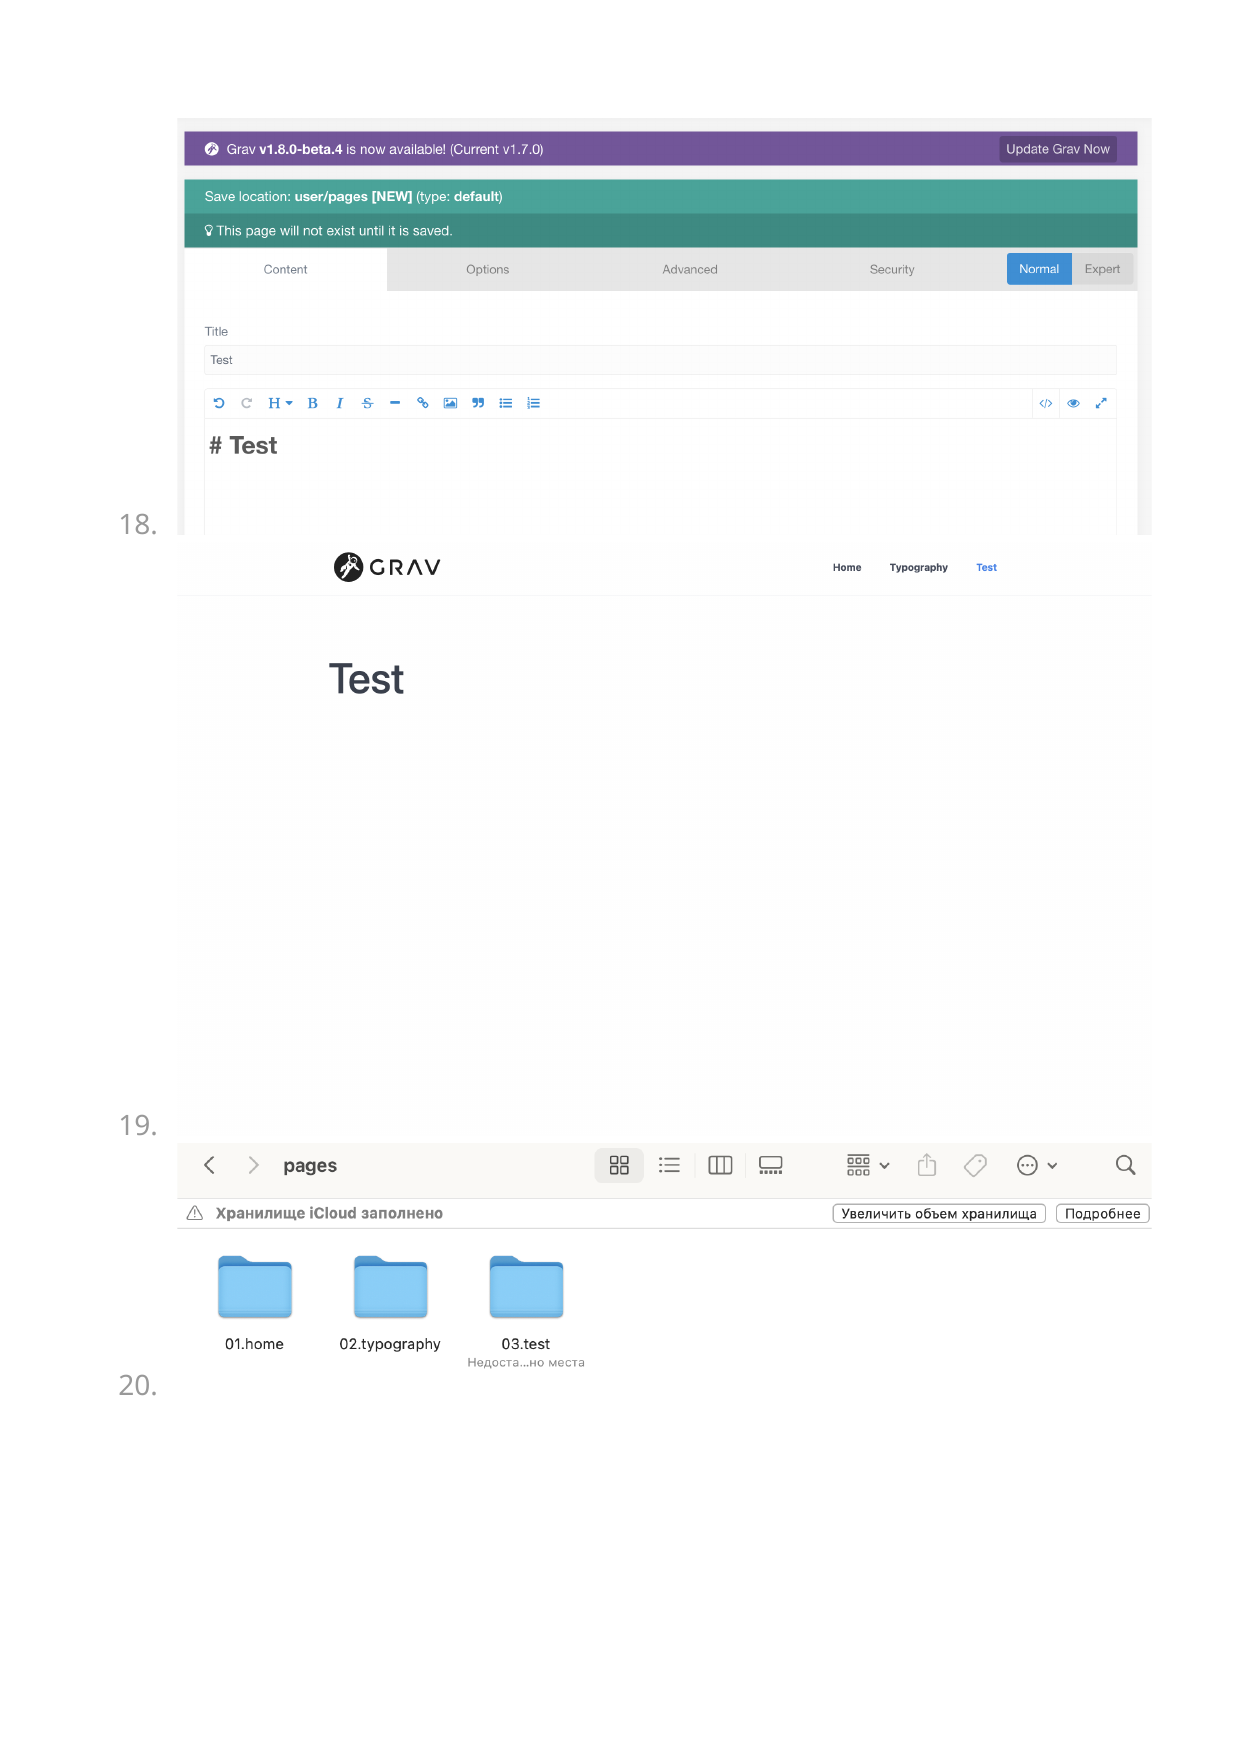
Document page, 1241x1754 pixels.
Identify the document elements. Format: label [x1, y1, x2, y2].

picture [177, 118, 1152, 535]
picture [177, 542, 1152, 1136]
picture [177, 1143, 1152, 1396]
